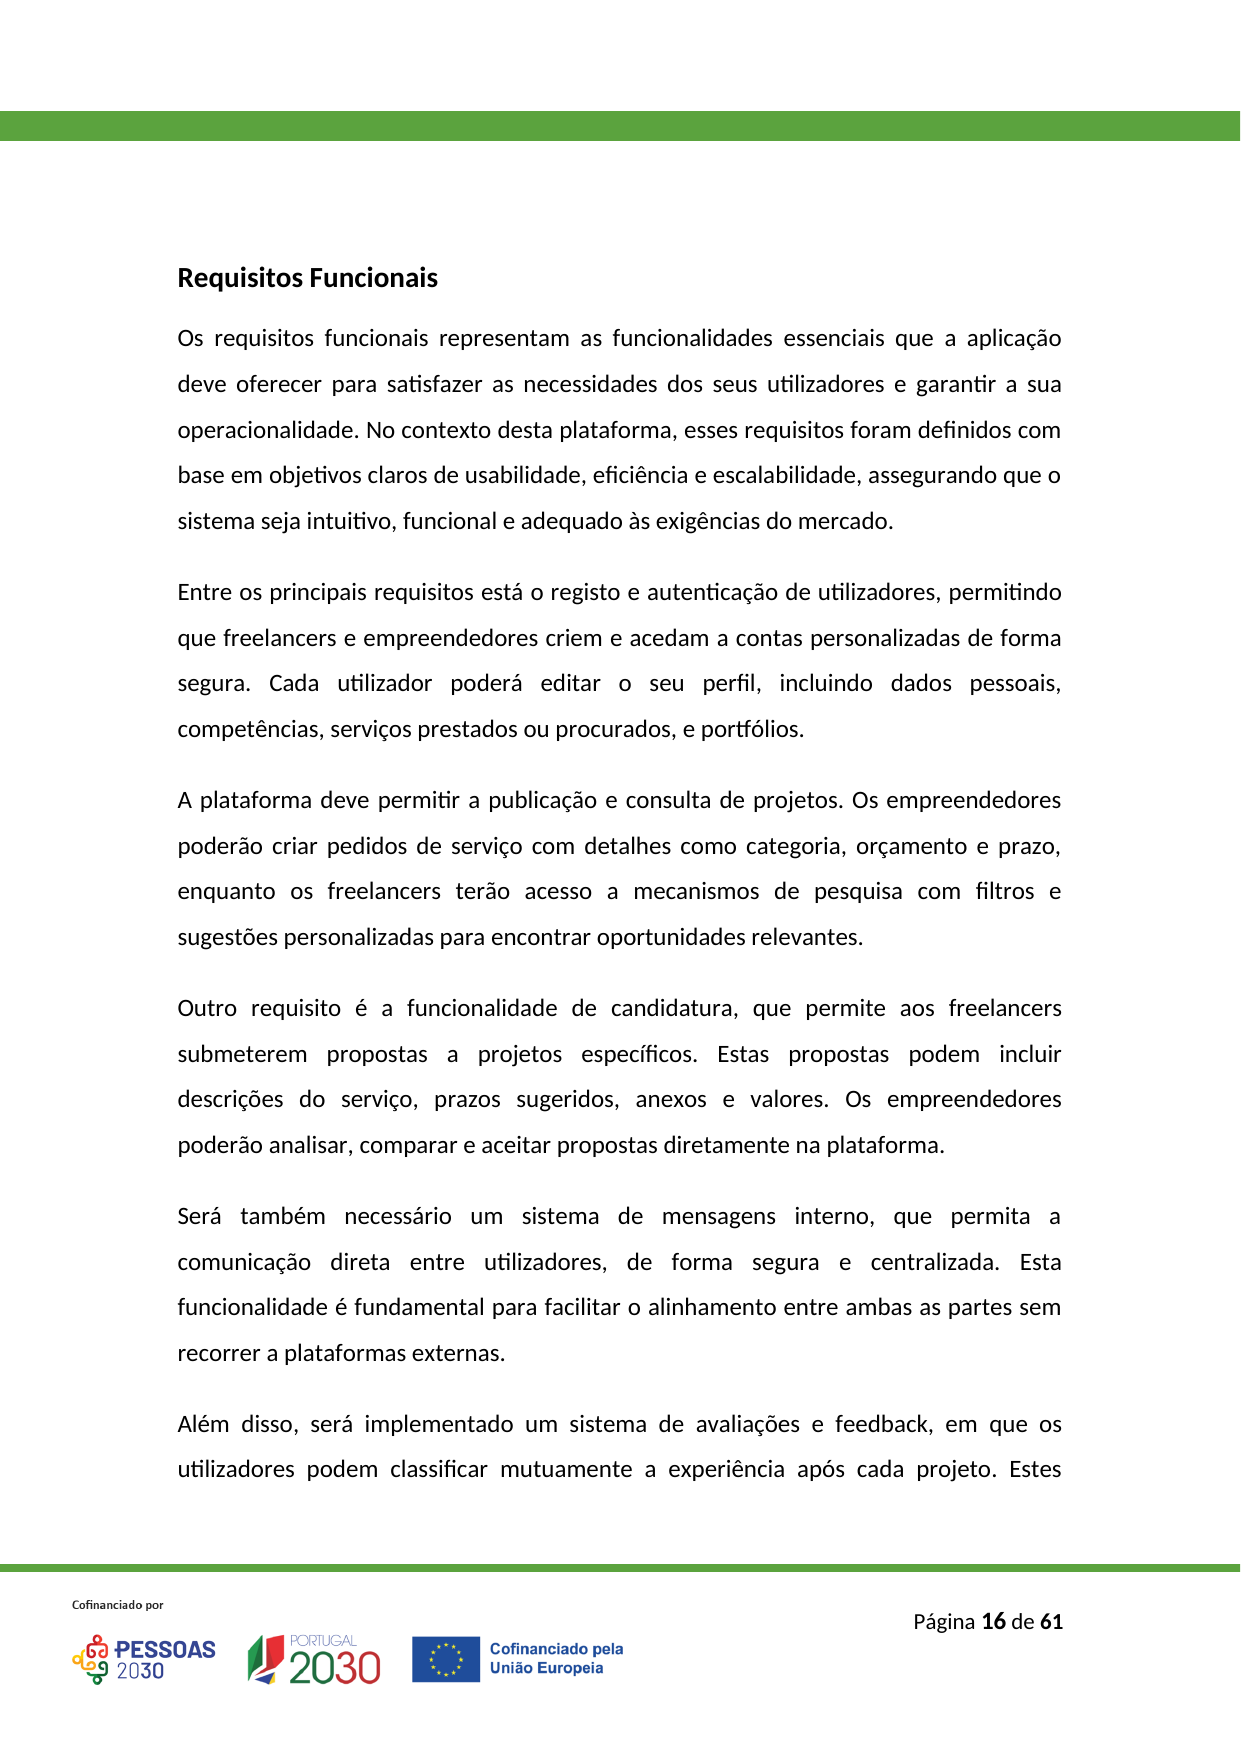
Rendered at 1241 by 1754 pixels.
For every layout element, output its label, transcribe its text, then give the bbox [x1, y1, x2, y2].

text Outro requisito é a funcionalidade de candidatura, que permite aos freelancers submeterem propostas a projetos específicos. Estas propostas podem incluir descrições do serviço, prazos sugeridos, anexos e valores. Os empreendedores poderão analisar, comparar e aceitar propostas diretamente na plataforma. [177, 992, 1063, 1160]
subtitle Requisitos Funcionais [177, 259, 1063, 295]
picture [0, 1564, 1241, 1572]
text Será também necessário um sistema de mensagens interno, que permita a comunicação direta entre utilizadores, de forma segura e centralizada. Esta funcionalidade é fundamental para facilitar o alinhamento entre ambas as partes sem recorrer a plataformas externas. [177, 1200, 1063, 1368]
text A plataforma deve permitir a publicação e consulta de projetos. Os empreendedores poderão criar pedidos de serviço com detalhes como categoria, orçamento e prazo, enquanto os freelancers terão acesso a mecanismos de pesquisa com filtros e sugestões personalizadas para encontrar oportunidades relevantes. [177, 784, 1063, 952]
picture [62, 1591, 634, 1695]
picture [0, 111, 1241, 141]
text Os requisitos funcionais representam as funcionalidades essenciais que a aplicação deve oferecer para satisfazer as necessidades dos seus utilizadores e garantir a sua operacionalidade. No contexto desta plataforma, esses requisitos foram definidos com base em objetivos claros de usabilidade, eficiência e escalabilidade, assegurando que o sistema seja intuitivo, funcional e adequado às exigências do mercado. [177, 322, 1063, 536]
text Entre os principais requisitos está o registo e autenticação de utilizadores, permitindo que freelancers e empreendedores criem e acedam a contas personalizadas de forma segura. Cada utilizador poderá editar o seu perfil, incluindo dados pessoais, competências, serviços prestados ou procurados, e portfólios. [177, 576, 1063, 744]
